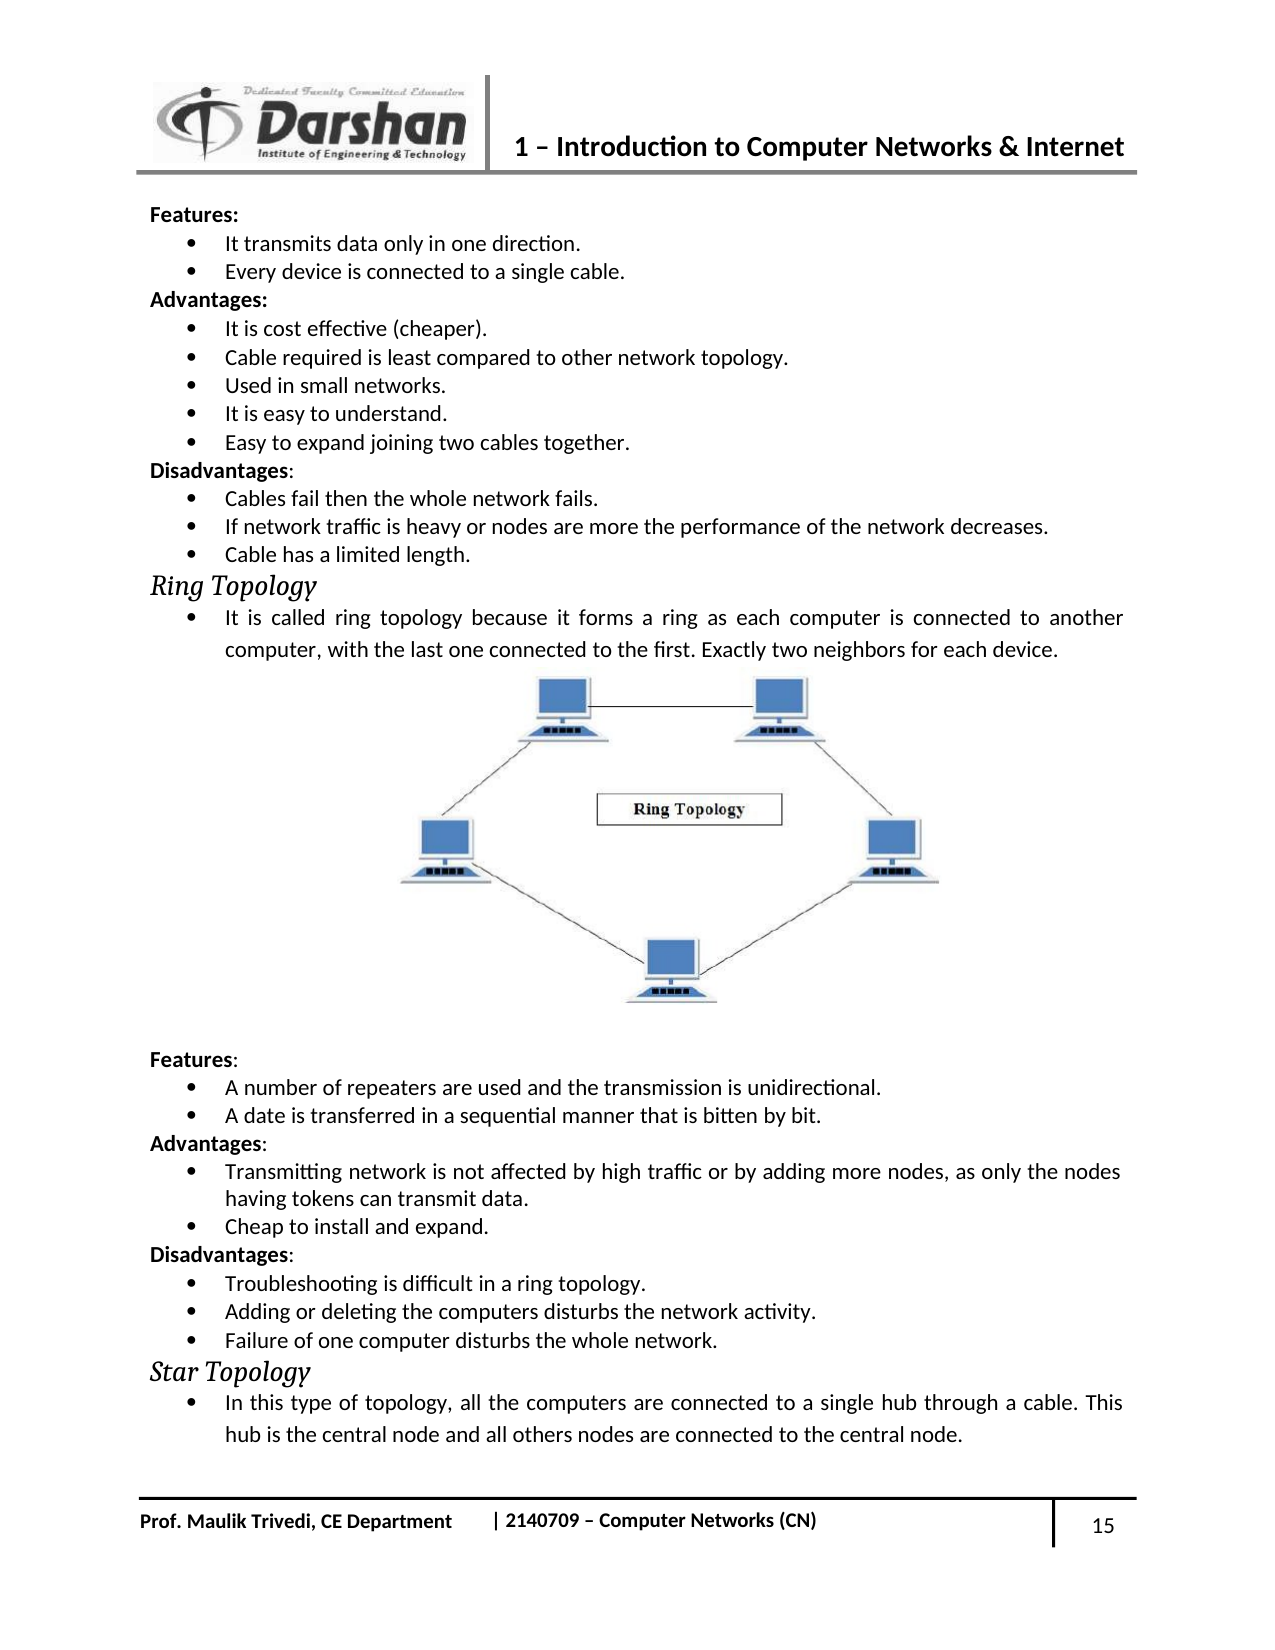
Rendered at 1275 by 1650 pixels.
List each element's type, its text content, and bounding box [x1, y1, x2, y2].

subtitle Features: [150, 1045, 1206, 1073]
list A number of repeaters are used and the transmission is unidirectional. [187, 1073, 1206, 1101]
list Cable required is least compared to other network topology. [187, 342, 1206, 371]
list Used in small networks. [187, 371, 1206, 399]
picture [153, 82, 474, 163]
subtitle Features: [150, 201, 1206, 229]
subtitle Star Topology [150, 1354, 1206, 1388]
list Failure of one computer disturbs the whole network. [187, 1325, 1206, 1354]
picture [397, 667, 942, 1005]
list Cheap to install and expand. [187, 1212, 1206, 1241]
list Cables fail then the whole network fails. [187, 484, 1206, 512]
list A date is transferred in a sequential manner that is bitten by bit. [187, 1101, 1206, 1129]
subtitle Disadvantages: [150, 456, 1206, 484]
list It is cost effective (cheaper). [187, 313, 1206, 342]
list Easy to expand joining two cables together. [187, 427, 1206, 456]
list If network traffic is heavy or nodes are more the performance of the network decreases. [187, 512, 1206, 540]
list Every device is connected to a single cable. [187, 257, 1206, 285]
subtitle Disadvantages: [150, 1241, 1206, 1269]
list It is easy to understand. [187, 399, 1206, 427]
subtitle Advantages: [150, 1129, 1206, 1157]
list In this type of topology, all the computers are connected to a single hub through a cable. This hub is the central node and all others nodes are connected to the central node. [187, 1388, 1125, 1448]
list It is called ring topology because it forms a ring as each computer is connected to another computer, with the last one connected to the first. Exactly two neighbors for each device. [187, 603, 1125, 663]
list It transmits data only in one direction. [187, 229, 1206, 257]
list Cable has a limited length. [187, 540, 1206, 568]
subtitle Ring Topology [150, 568, 1206, 603]
list Transmitting network is not affected by high traffic or by adding more nodes, as only the nodes having tokens can transmit data. [187, 1157, 1125, 1212]
subtitle Advantages: [150, 285, 1206, 313]
list Troubleshooting is difficult in a ring topology. [187, 1269, 1206, 1297]
list Adding or deleting the computers disturbs the network activity. [187, 1297, 1206, 1325]
